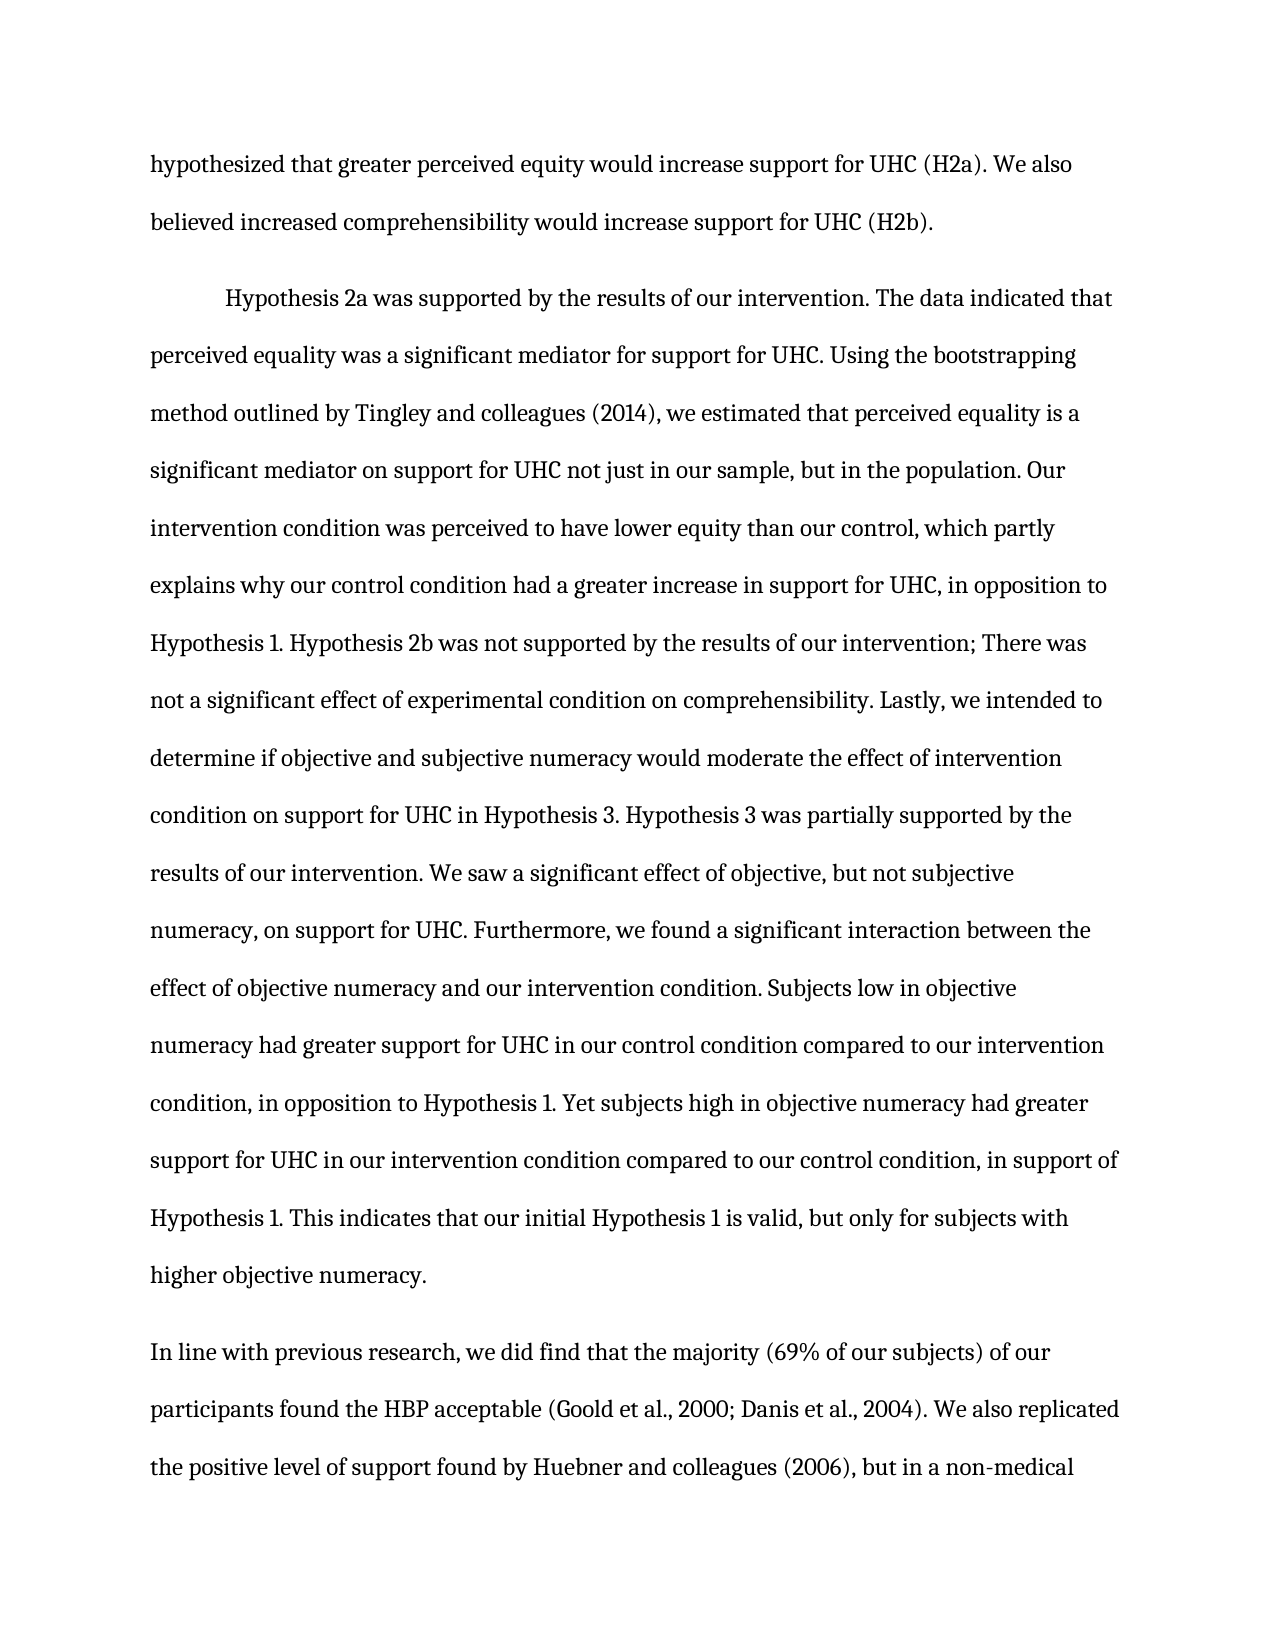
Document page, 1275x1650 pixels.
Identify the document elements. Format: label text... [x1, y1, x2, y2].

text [150, 150, 1125, 236]
text Hypothesis 2a was supported by the results of our intervention. The data indicated that perceived equality was a significant mediator for support for UHC. Using the bootstrapping method outlined by Tingley and colleagues (2014), we estimated that perceived equality is a significant mediator on support for UHC not just in our sample, but in the population. Our intervention condition was perceived to have lower equity than our control, which partly explains why our control condition had a greater increase in support for UHC, in opposition to Hypothesis 1. Hypothesis 2b was not supported by the results of our intervention; There was not a significant effect of experimental condition on comprehensibility. Lastly, we intended to determine if objective and subjective numeracy would moderate the effect of intervention condition on support for UHC in Hypothesis 3. Hypothesis 3 was partially supported by the results of our intervention. We saw a significant effect of objective, but not subjective numeracy, on support for UHC. Furthermore, we found a significant interaction between the effect of objective numeracy and our intervention condition. Subjects low in objective numeracy had greater support for UHC in our control condition compared to our intervention condition, in opposition to Hypothesis 1. Yet subjects high in objective numeracy had greater support for UHC in our intervention condition compared to our control condition, in support of Hypothesis 1. This indicates that our initial Hypothesis 1 is valid, but only for subjects with higher objective numeracy. [150, 284, 1125, 1290]
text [150, 1337, 1125, 1481]
